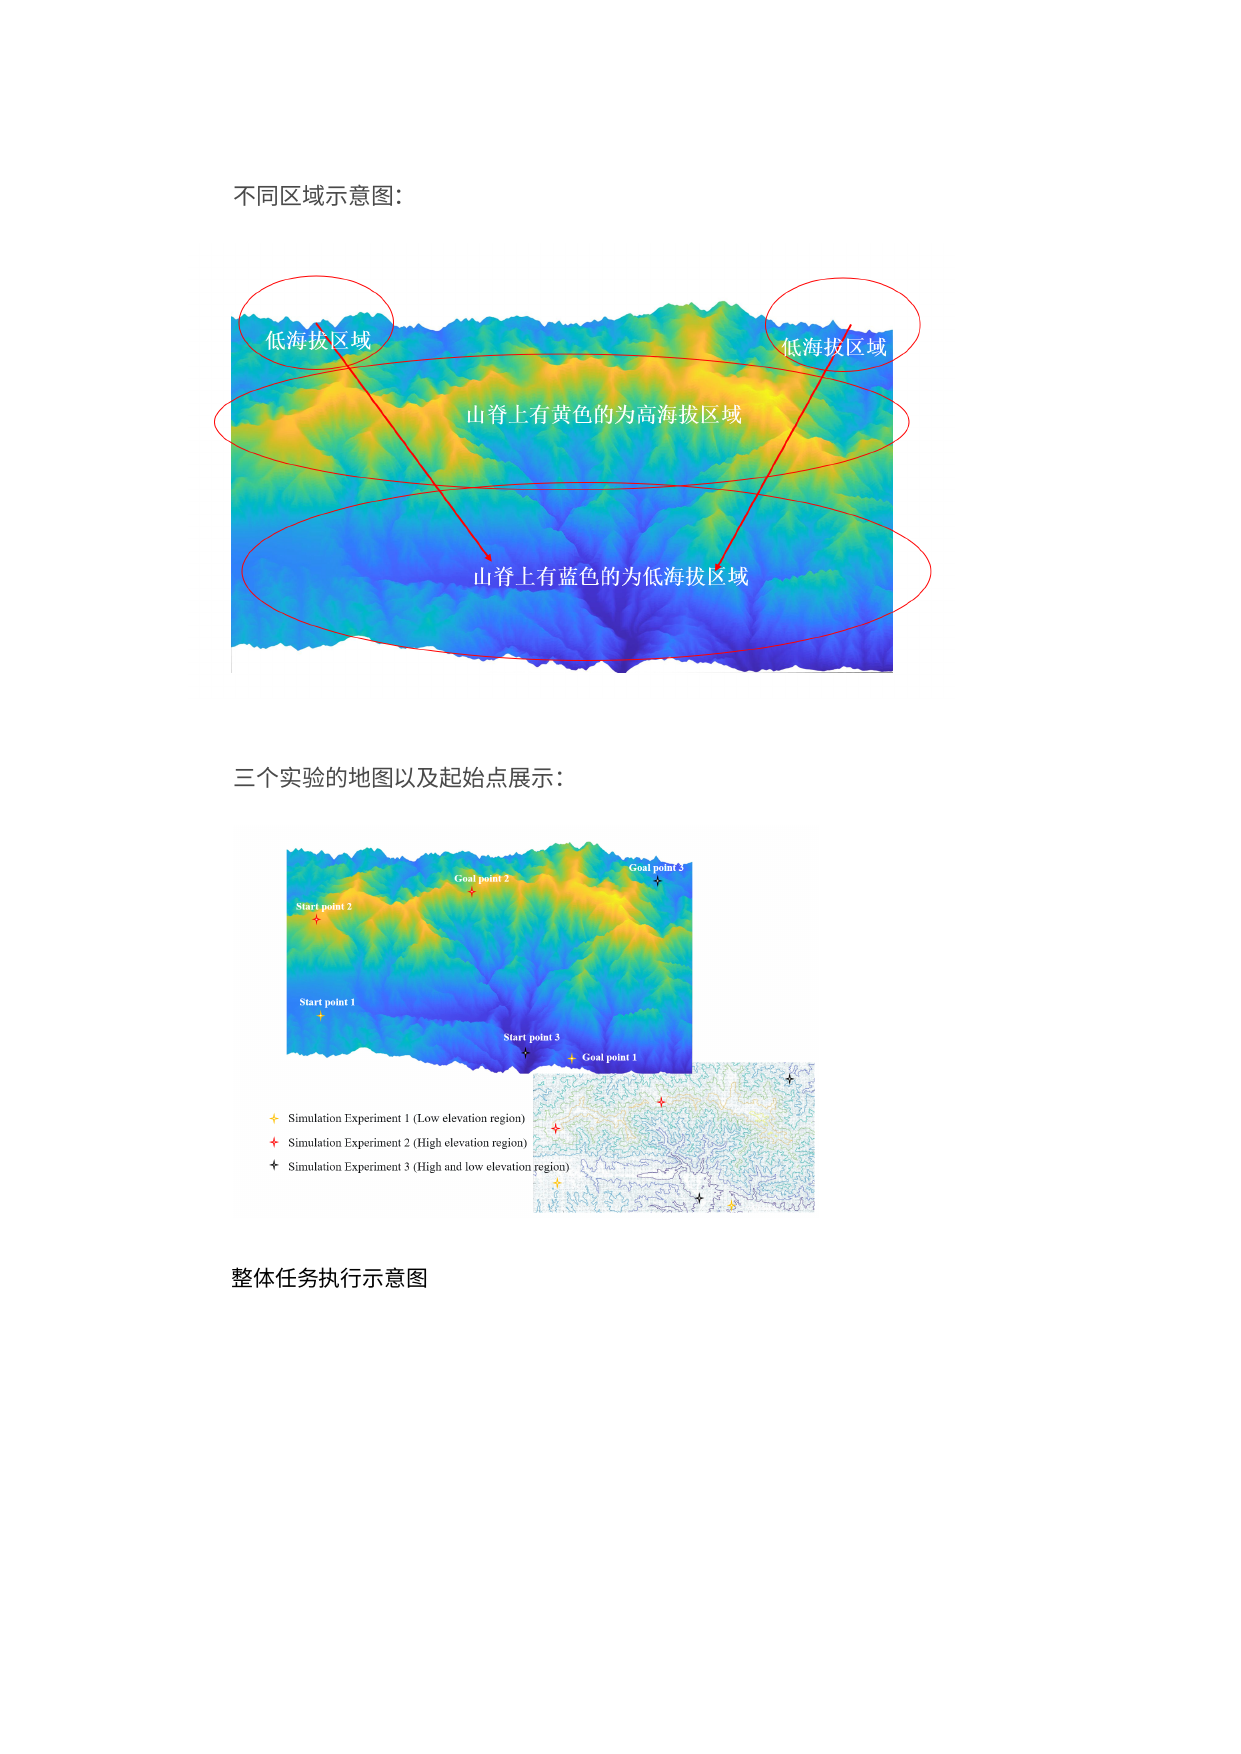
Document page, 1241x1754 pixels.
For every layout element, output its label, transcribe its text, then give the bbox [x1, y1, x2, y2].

text 整体任务执行示意图 [187, 1260, 1053, 1293]
picture [187, 243, 956, 699]
text 三个实验的地图以及起始点展示： [187, 744, 1053, 809]
picture [233, 825, 820, 1218]
text 不同区域示意图： [187, 162, 1053, 227]
